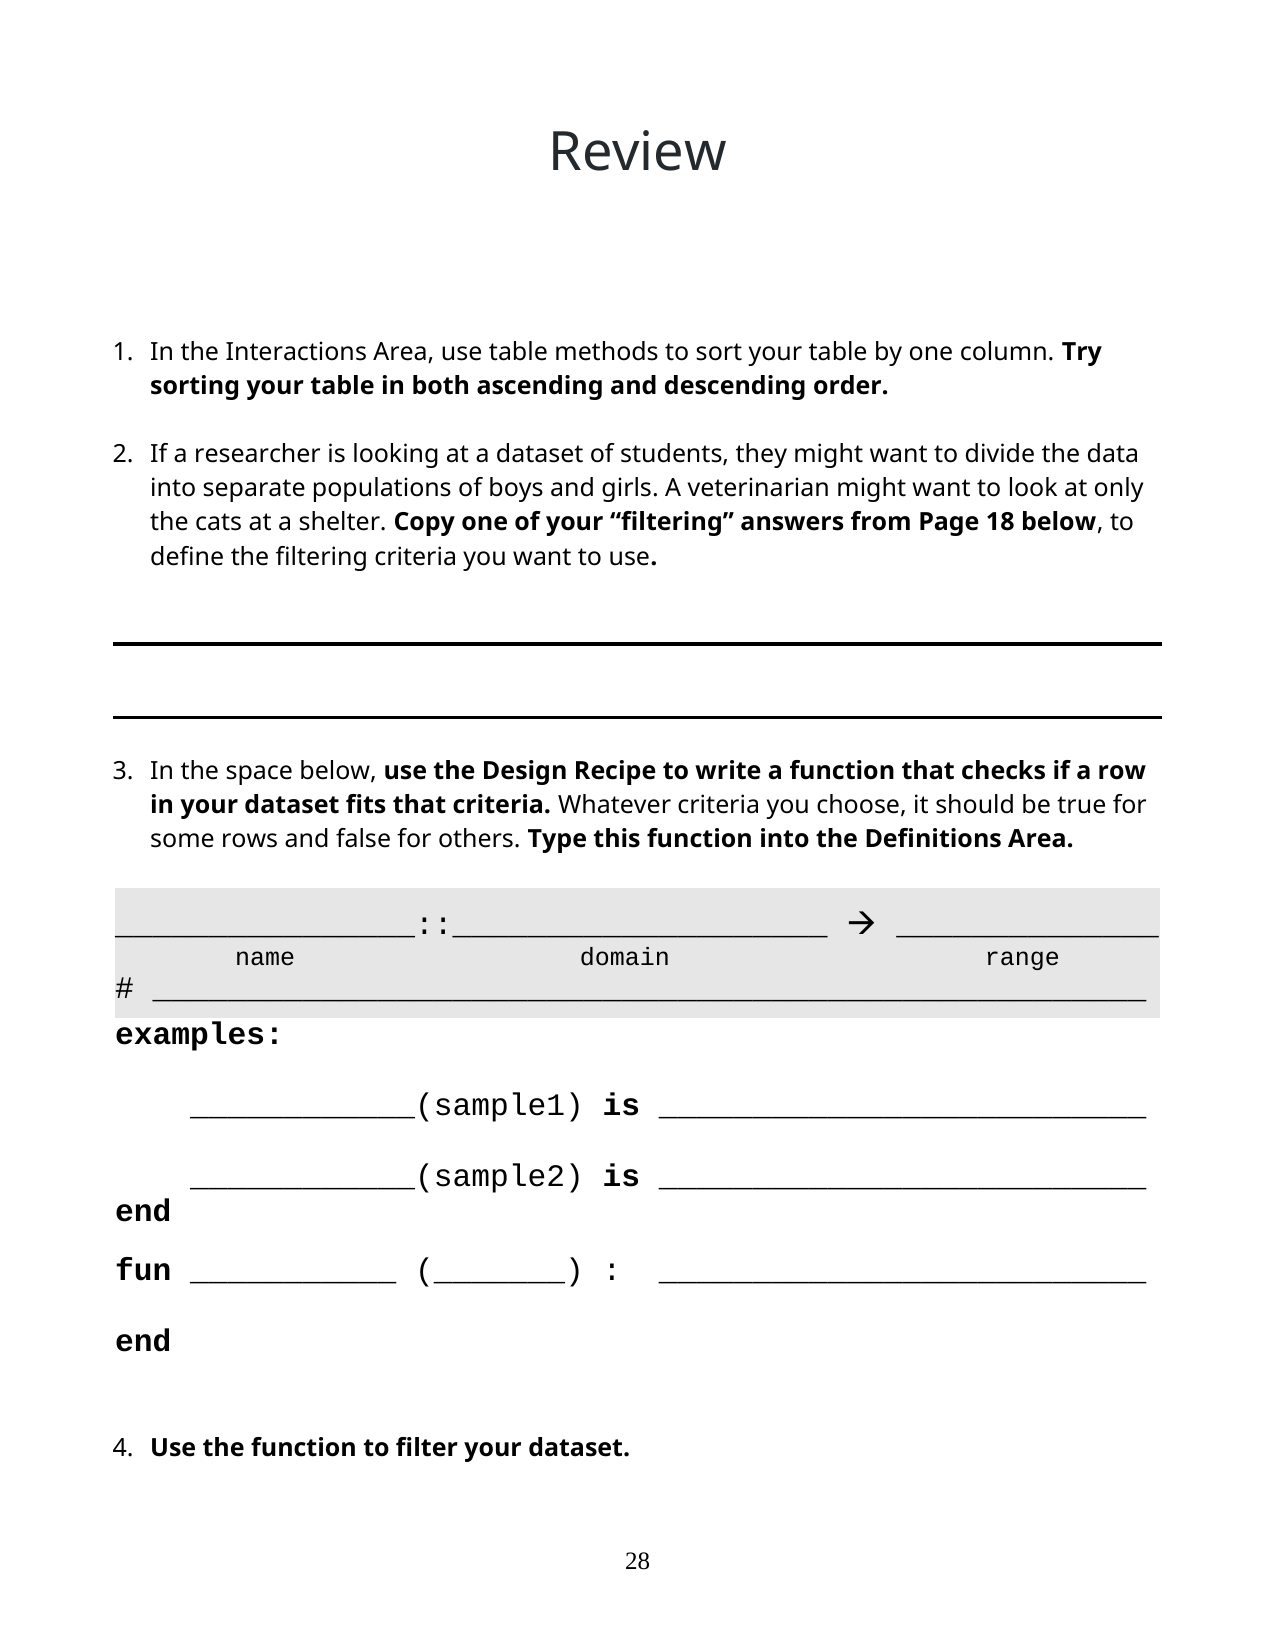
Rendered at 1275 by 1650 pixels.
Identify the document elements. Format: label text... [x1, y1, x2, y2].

list In the Interactions Area, use table methods to sort your table by one column. Try sorting your table in both ascending and descending order. [112, 334, 1162, 402]
table_cell fun ___________ (_______) : __________________________ end [115, 1231, 1158, 1396]
table_cell examples: ____________(sample1) is __________________________ ____________(sample2) is __________________________ end [115, 1018, 1158, 1231]
table_header ________________::____________________ ______________ name domain range # _____________________________________________________ [115, 888, 1160, 1018]
list Use the function to filter your dataset. [112, 1430, 1162, 1464]
list In the space below, use the Design Recipe to write a function that checks if a row in your dataset fits that criteria. Whatever criteria you choose, it should be true for some rows and false for others. Type this function into the Definitions Area. [112, 753, 1162, 855]
list If a researcher is looking at a dataset of students, they might want to divide the data into separate populations of boys and girls. A veterinarian might want to look at only the cats at a shelter. Copy one of your “filtering” answers from Page 18 below, to define the filtering criteria you want to use. [112, 436, 1162, 572]
subtitle Review [112, 112, 1162, 186]
